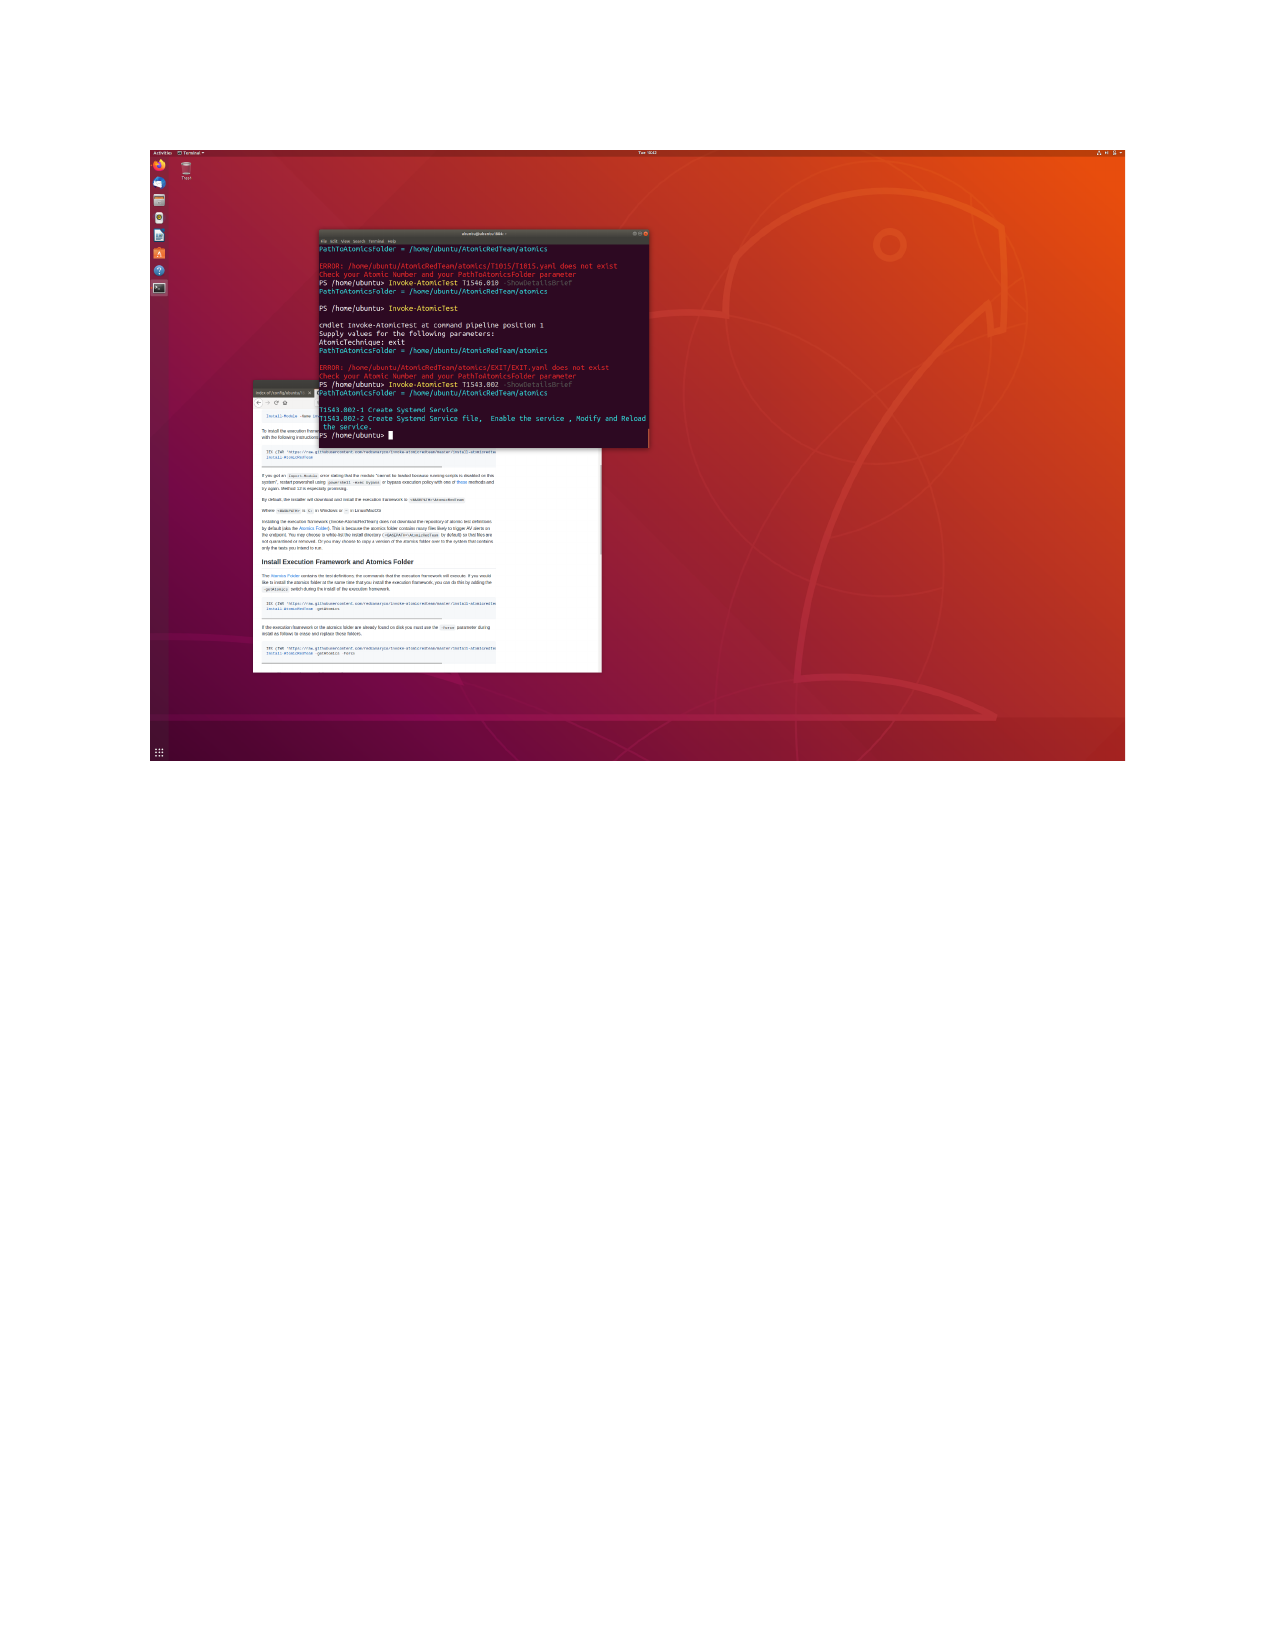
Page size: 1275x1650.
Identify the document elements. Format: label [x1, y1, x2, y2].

picture [150, 150, 1125, 761]
